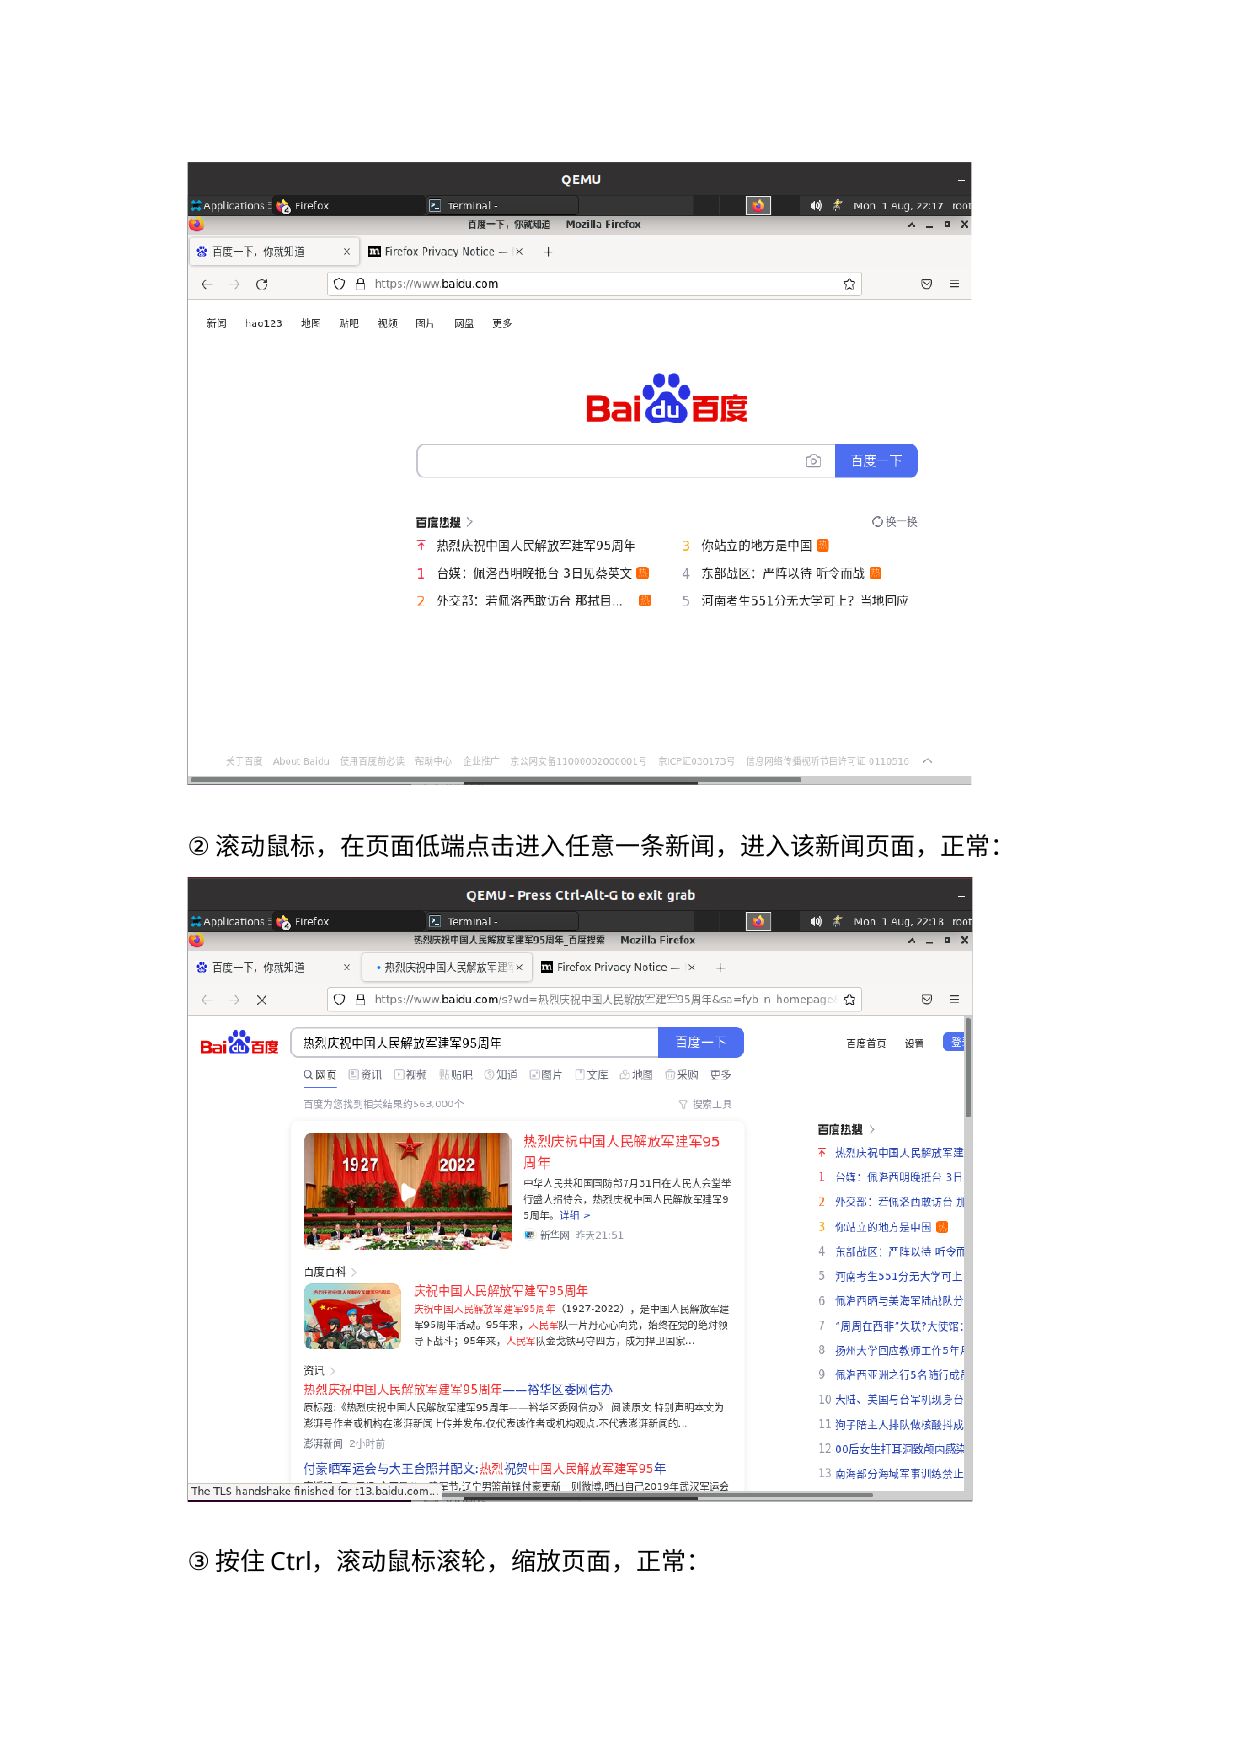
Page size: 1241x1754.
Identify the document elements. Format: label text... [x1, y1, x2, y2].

text ③按住Ctrl，滚动鼠标滚轮，缩放页面，正常： [187, 1527, 1053, 1592]
picture [187, 162, 972, 785]
text ②滚动鼠标，在页面低端点击进入任意一条新闻，进入该新闻页面，正常： [187, 812, 1053, 877]
picture [187, 877, 973, 1502]
